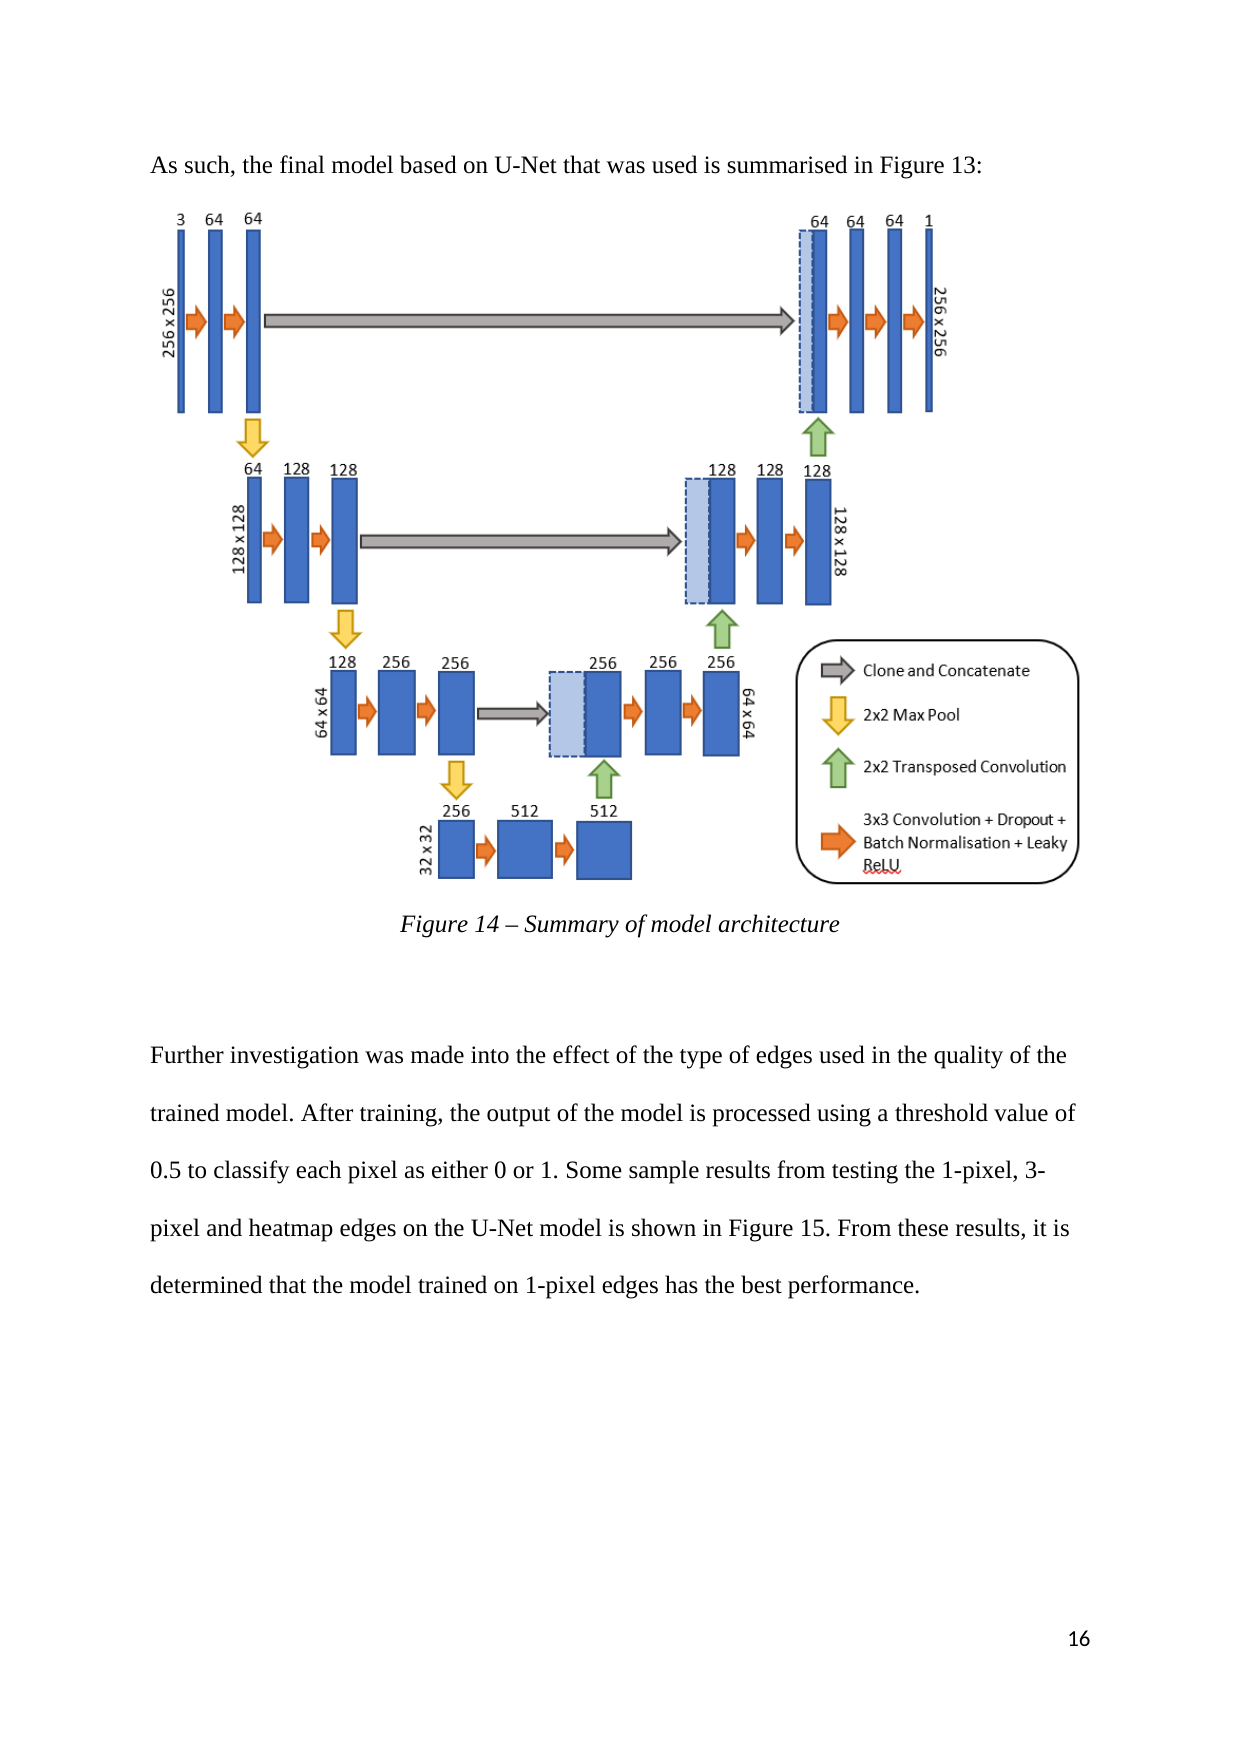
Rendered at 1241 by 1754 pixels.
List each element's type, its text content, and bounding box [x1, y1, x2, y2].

text As such, the final model based on U-Net that was used is summarised in Figure 13: [150, 150, 1090, 179]
picture [150, 200, 1091, 898]
text Further investigation was made into the effect of the type of edges used in the quality of the trained model. After training, the output of the model is processed using a threshold value of 0.5 to classify each pixel as either 0 or 1. Some sample results from testing the 1-pixel, 3-pixel and heatmap edges on the U-Net model is shown in Figure 15. From these results, it is determined that the model trained on 1-pixel edges has the best performance. [150, 898, 1090, 1299]
